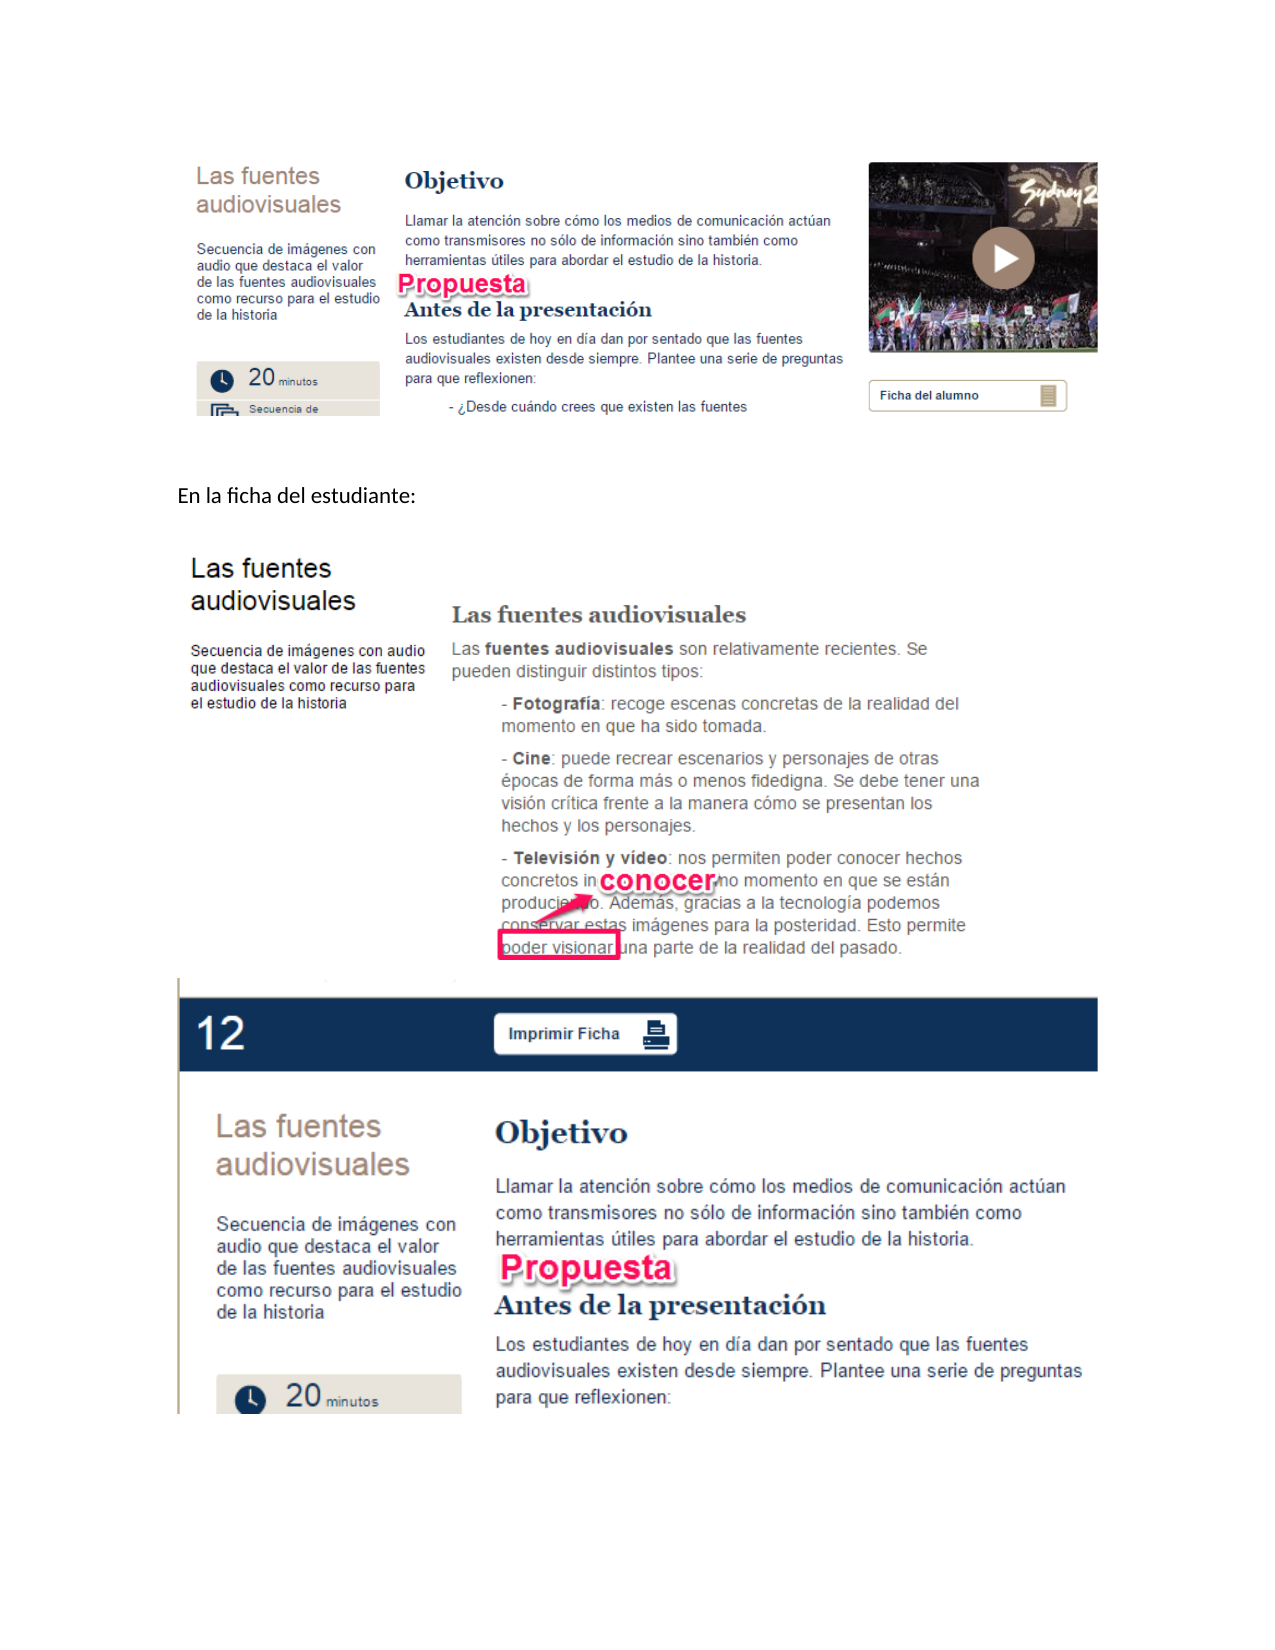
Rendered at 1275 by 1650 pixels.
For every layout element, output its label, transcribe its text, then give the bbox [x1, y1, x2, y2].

picture [177, 528, 1098, 960]
picture [177, 147, 1098, 416]
picture [177, 978, 1098, 1414]
text En la ficha del estudiante: [177, 482, 1098, 510]
